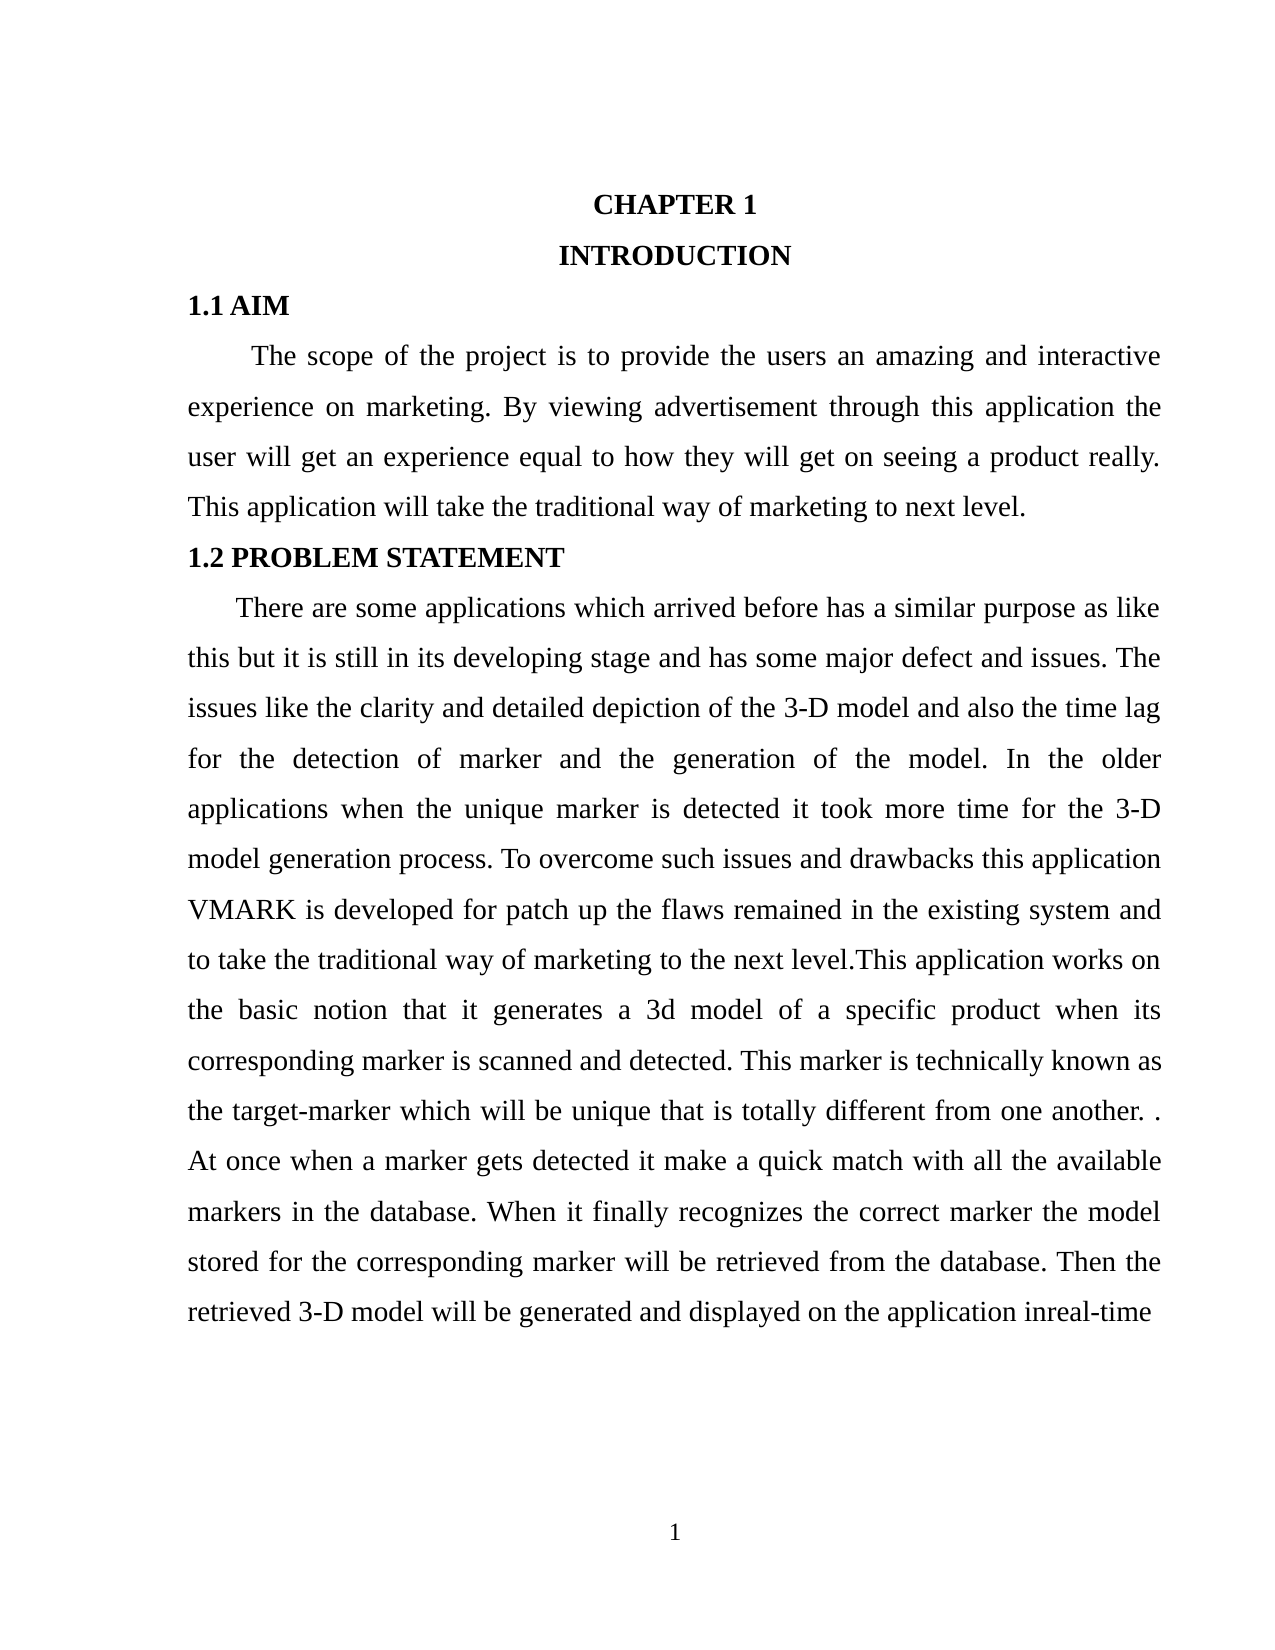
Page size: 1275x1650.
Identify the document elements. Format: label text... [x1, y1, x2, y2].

text There are some applications which arrived before has a similar purpose as like this but it is still in its developing stage and has some major defect and issues. The issues like the clarity and detailed depiction of the 3-D model and also the time lag for the detection of marker and the generation of the model. In the older applications when the unique marker is detected it took more time for the 3-D model generation process. To overcome such issues and drawbacks this application VMARK is developed for patch up the flaws remained in the existing system and to take the traditional way of marketing to the next level.This application works on the basic notion that it generates a 3d model of a specific product when its corresponding marker is scanned and detected. This marker is technically known as the target-marker which will be unique that is totally different from one another. . At once when a marker gets detected it make a quick match with all the available markers in the database. When it finally recognizes the correct marker the model stored for the corresponding marker will be retrieved from the database. Then the retrieved 3-D model will be generated and displayed on the application inreal-time [187, 590, 1162, 1328]
text 1.1 AIM [187, 288, 1162, 322]
text The scope of the project is to provide the users an amazing and interactive experience on marketing. By viewing advertisement through this application the user will get an experience equal to how they will get on seeing a product really. This application will take the traditional way of marketing to next level. [187, 338, 1162, 523]
text 1.2 PROBLEM STATEMENT [187, 540, 1162, 573]
text INTRODUCTION [187, 238, 1162, 271]
text CHAPTER 1 [187, 187, 1162, 221]
